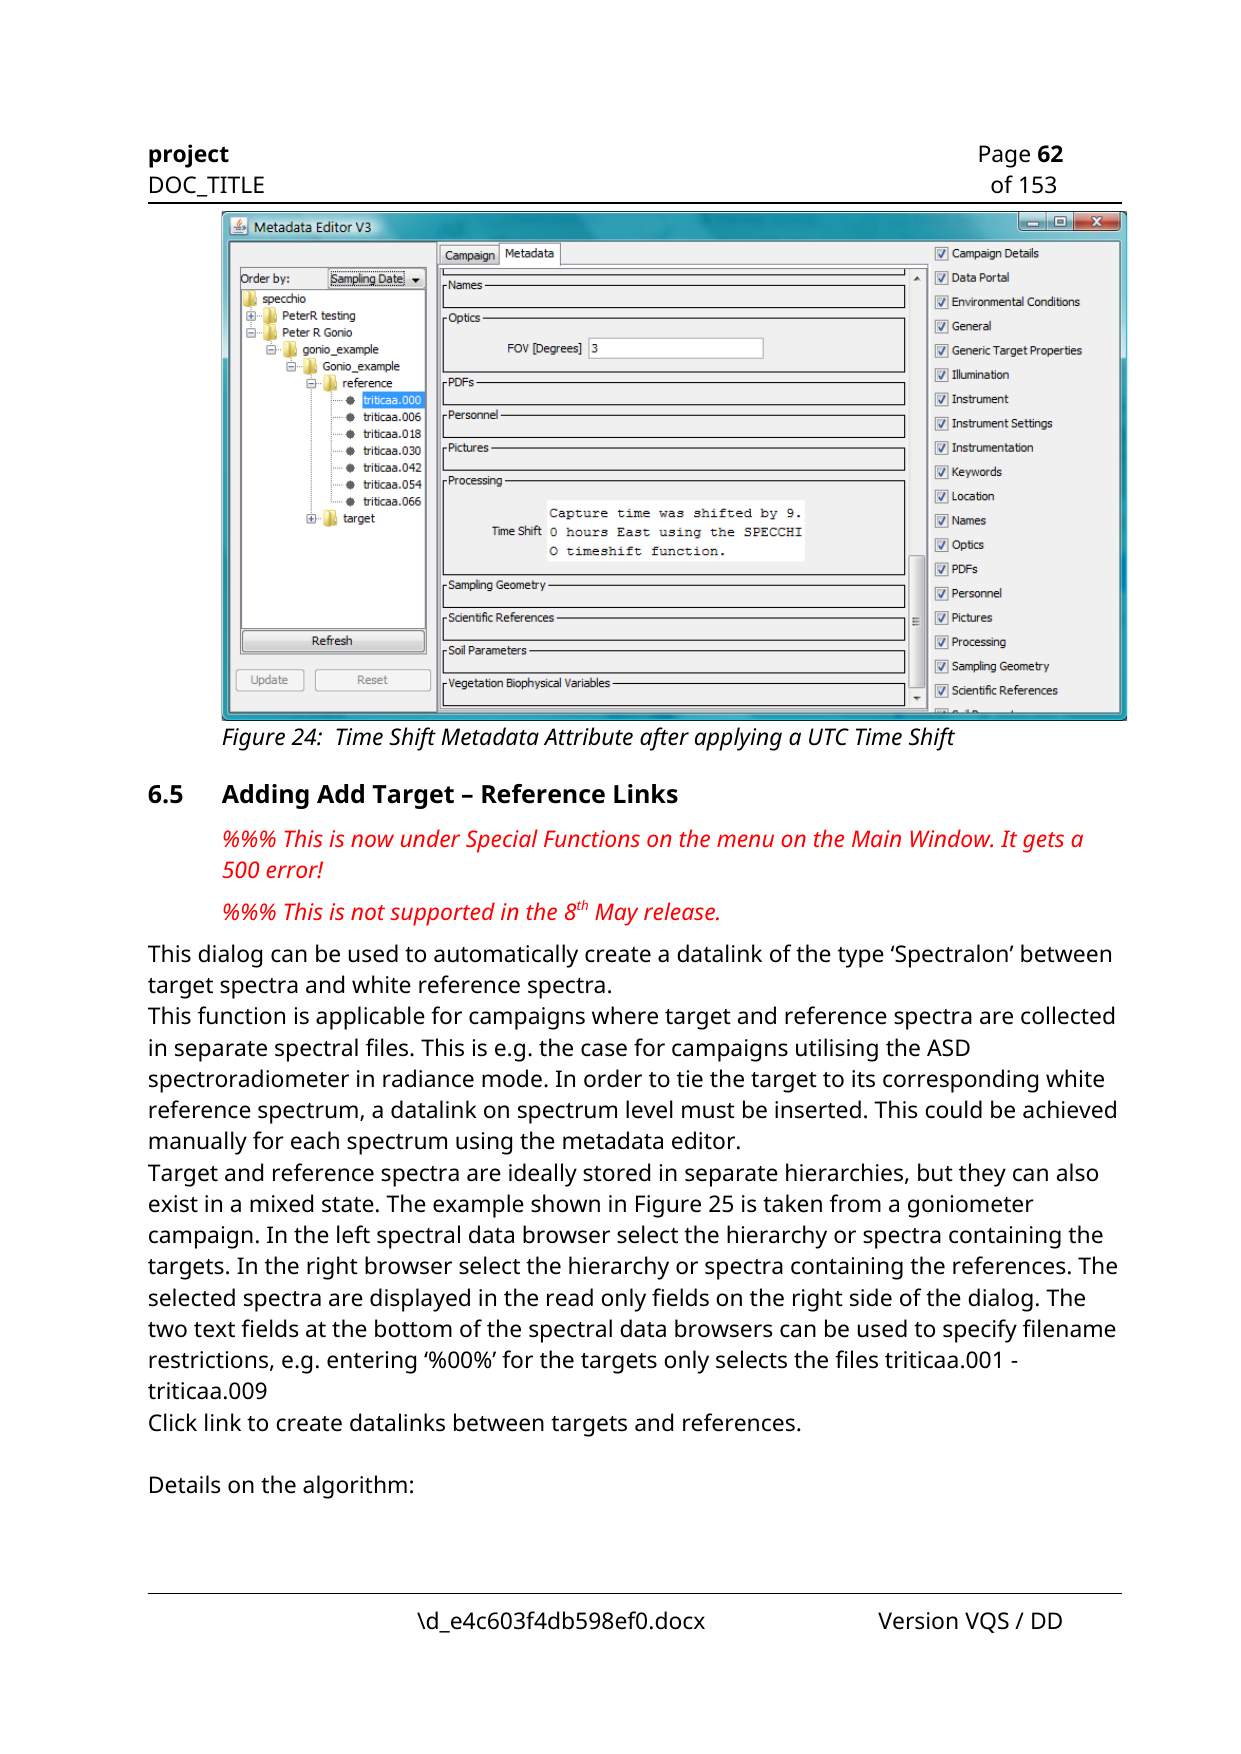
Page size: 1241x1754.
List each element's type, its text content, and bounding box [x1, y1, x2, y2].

text This dialog can be used to automatically create a datalink of the type ‘Spectralon’ between target spectra and white reference spectra. [148, 938, 1122, 1000]
text Click link to create datalinks between targets and references. [148, 1407, 1122, 1438]
text Details on the algorithm: [148, 1469, 1122, 1500]
text %%% This is now under Special Functions on the menu on the Main Window. [222, 823, 1122, 886]
text Target and reference spectra are ideally stored in separate hierarchies, but they can also exist in a mixed state. The example shown in Figure 25 is taken from a goniometer campaign. In the left spectral data browser select the hierarchy or spectra containing the targets. In the right browser select the hierarchy or spectra containing the references. The selected spectra are displayed in the read only fields on the right side of the dialog. The two text fields at the bottom of the spectral data browsers can be used to specify filename restrictions, e.g. entering ‘%00%’ for the targets only selects the files triticaa.001 - triticaa.009 [148, 1157, 1122, 1407]
text This function is applicable for campaigns where target and reference spectra are collected in separate spectral files. This is e.g. the case for campaigns utilising the ASD spectroradiometer in radiance mode. In order to tie the target to its corresponding white reference spectrum, a datalink on spectrum level must be inserted. This could be achieved manually for each spectrum using the metadata editor. [148, 1000, 1122, 1157]
subtitle Add Target – Reference Links [148, 777, 1122, 811]
text %%% This is not supported in the 8th May release. [222, 896, 1122, 927]
picture [221, 211, 1128, 721]
